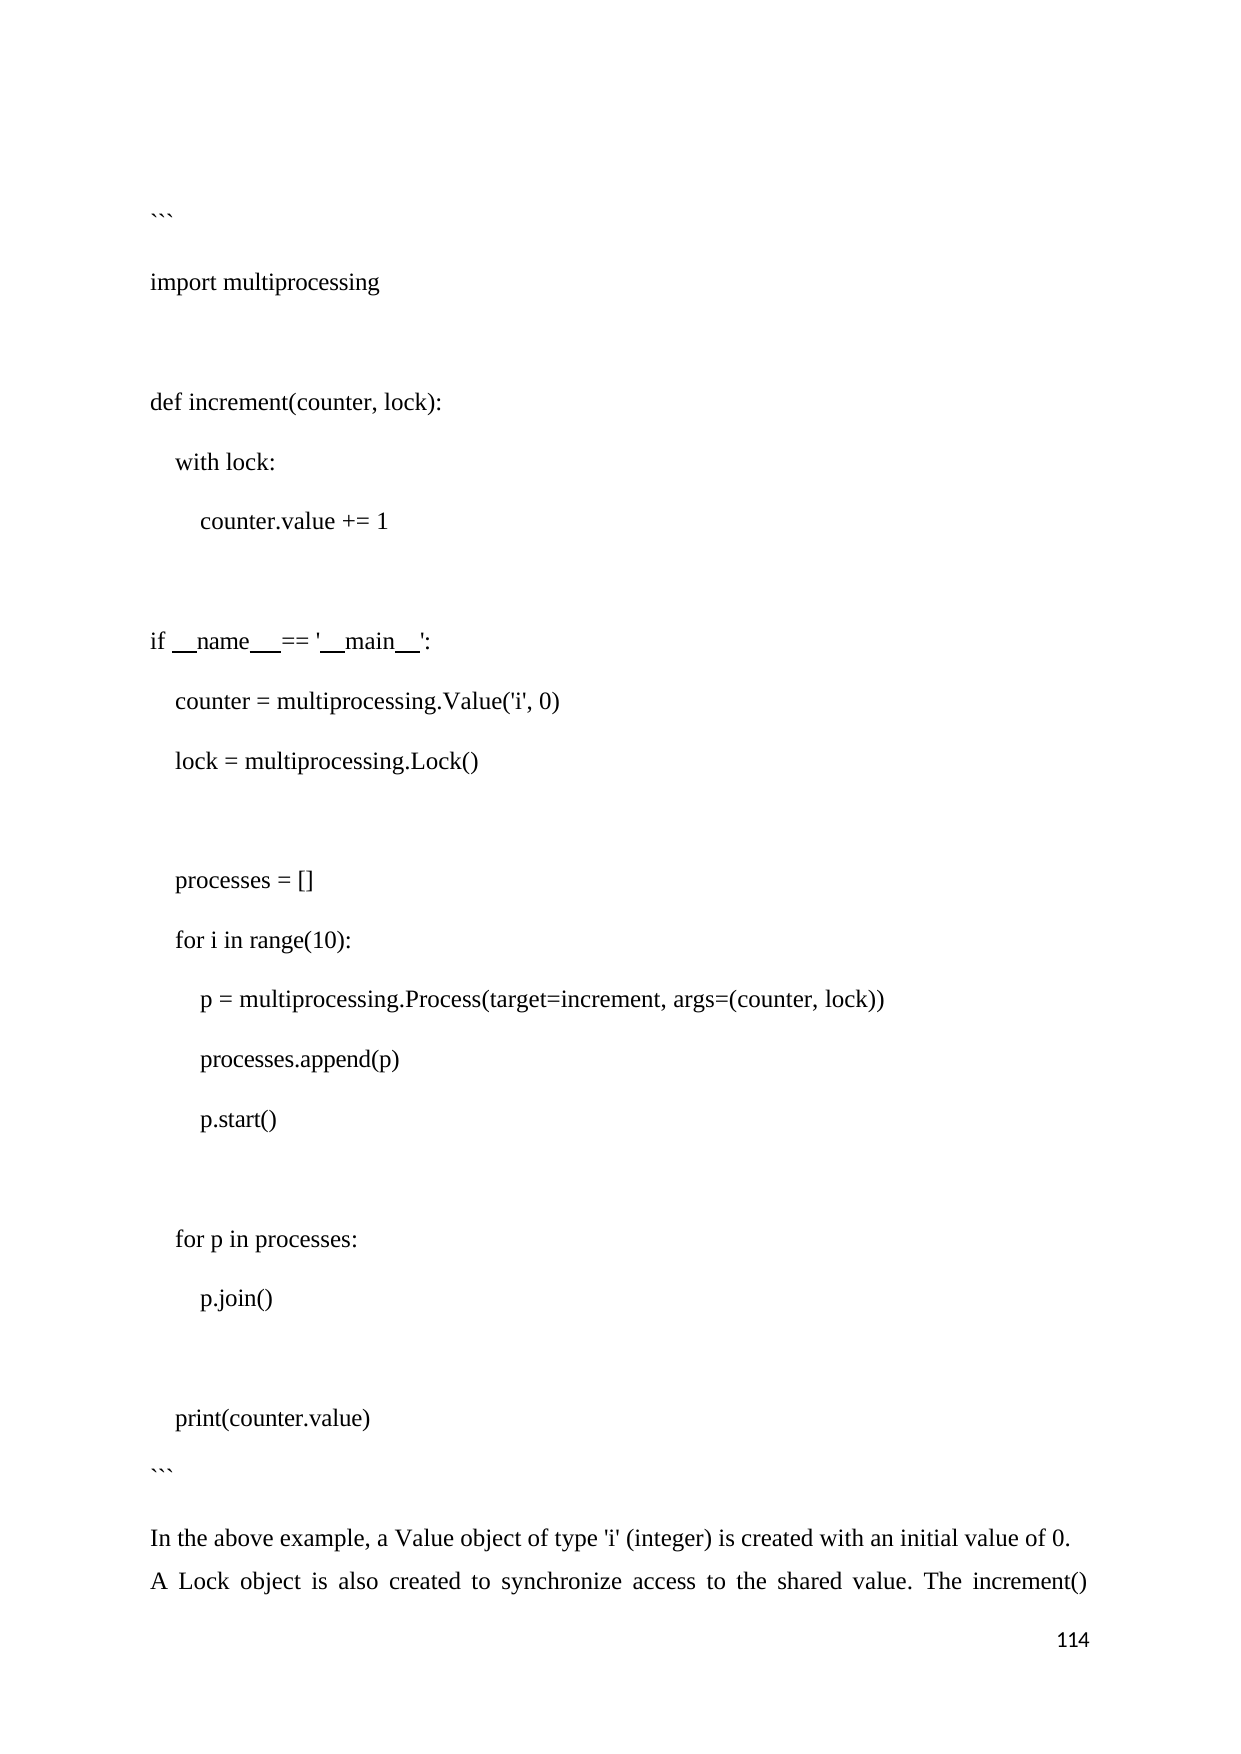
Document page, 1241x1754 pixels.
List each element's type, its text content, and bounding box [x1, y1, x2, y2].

text for i in range(10): [175, 925, 1215, 953]
text counter = multiprocessing.Value('i', 0) lock = multiprocessing.Lock() [175, 686, 584, 774]
text ``` [150, 1463, 1215, 1492]
text if name == ' main ': [150, 626, 1215, 655]
text print(counter.value) [175, 1403, 1215, 1432]
text counter.value += 1 [200, 507, 1215, 536]
text ``` [150, 208, 1215, 236]
text p = multiprocessing.Process(target=increment, args=(counter, lock)) processes.append(p) [200, 984, 962, 1073]
text for p in processes: p.join() [175, 1224, 424, 1312]
text def increment(counter, lock): with lock: [150, 387, 481, 476]
text In the above example, a Value object of type 'i' (integer) is created with an initial value of 0. A Lock object is also created to synchronize access to the shared value. The increment() [150, 1523, 1090, 1594]
text import multiprocessing [150, 267, 1215, 296]
text p.start() [200, 1104, 1215, 1133]
text processes = [] [175, 865, 1215, 894]
